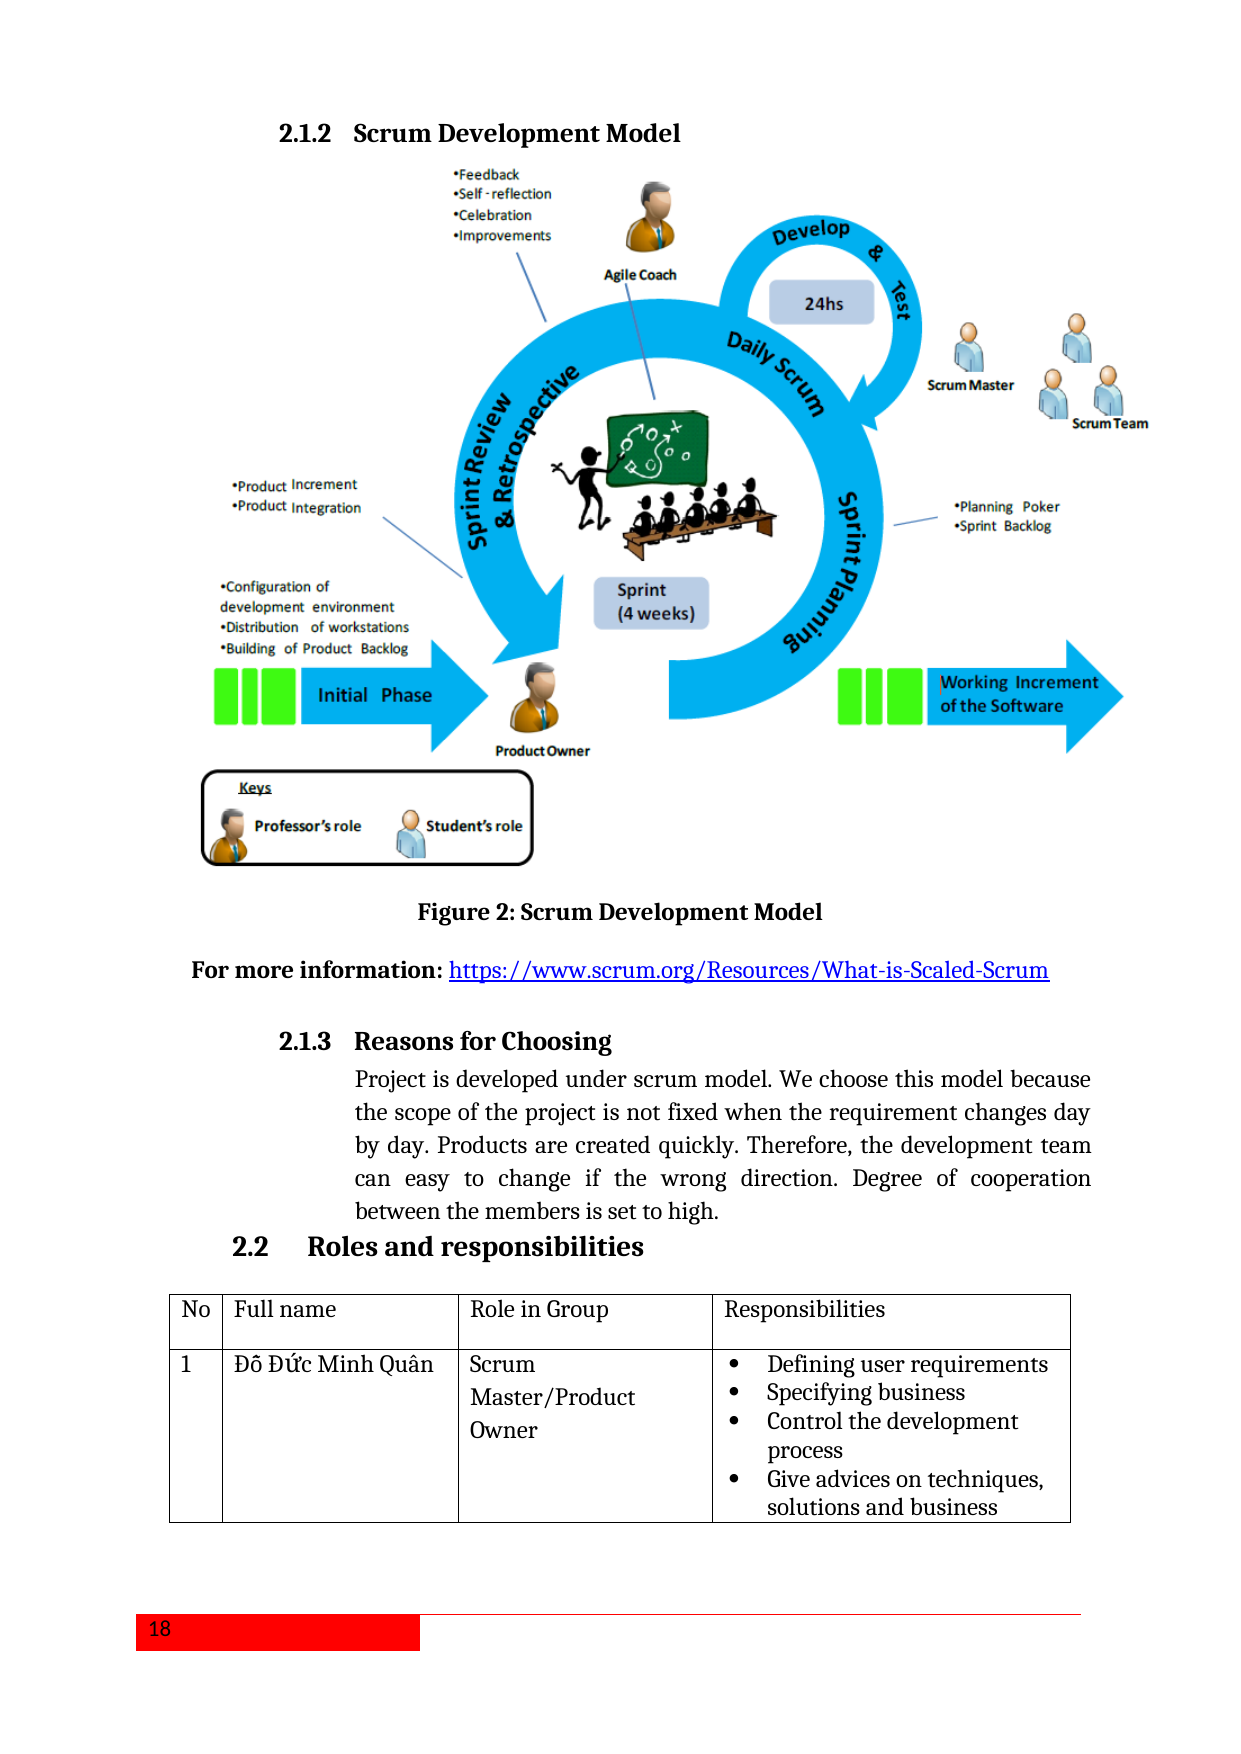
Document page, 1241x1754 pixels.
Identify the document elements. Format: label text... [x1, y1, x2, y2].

table_header Responsibilities [713, 1295, 1070, 1348]
text Project is developed under scrum model. We choose this model because the scope of the project is not fixed when the requirement changes day by day. Products are created quickly. Therefore, the development team can easy to change if the wrong direction. Degree of cooperation between the members is set to high. [354, 1065, 1092, 1226]
subtitle Scrum Development Model [279, 118, 1092, 149]
subtitle Reasons for Choosing [279, 1026, 1092, 1057]
table_header No [170, 1295, 222, 1348]
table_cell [713, 1350, 1070, 1522]
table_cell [459, 1350, 712, 1522]
picture [147, 157, 1173, 874]
table_header Role in Group [459, 1295, 712, 1348]
list Figure 2: Scrum Development Model [148, 898, 1092, 927]
subtitle Roles and responsibilities [232, 1230, 1092, 1264]
table_cell 1 [170, 1350, 222, 1522]
table_cell Đỗ Đức Minh Quân [223, 1350, 458, 1522]
list For more information: https://www.scrum.org/Resources/What-is-Scaled-Scrum [148, 956, 1092, 984]
table_header Full name [223, 1295, 458, 1348]
